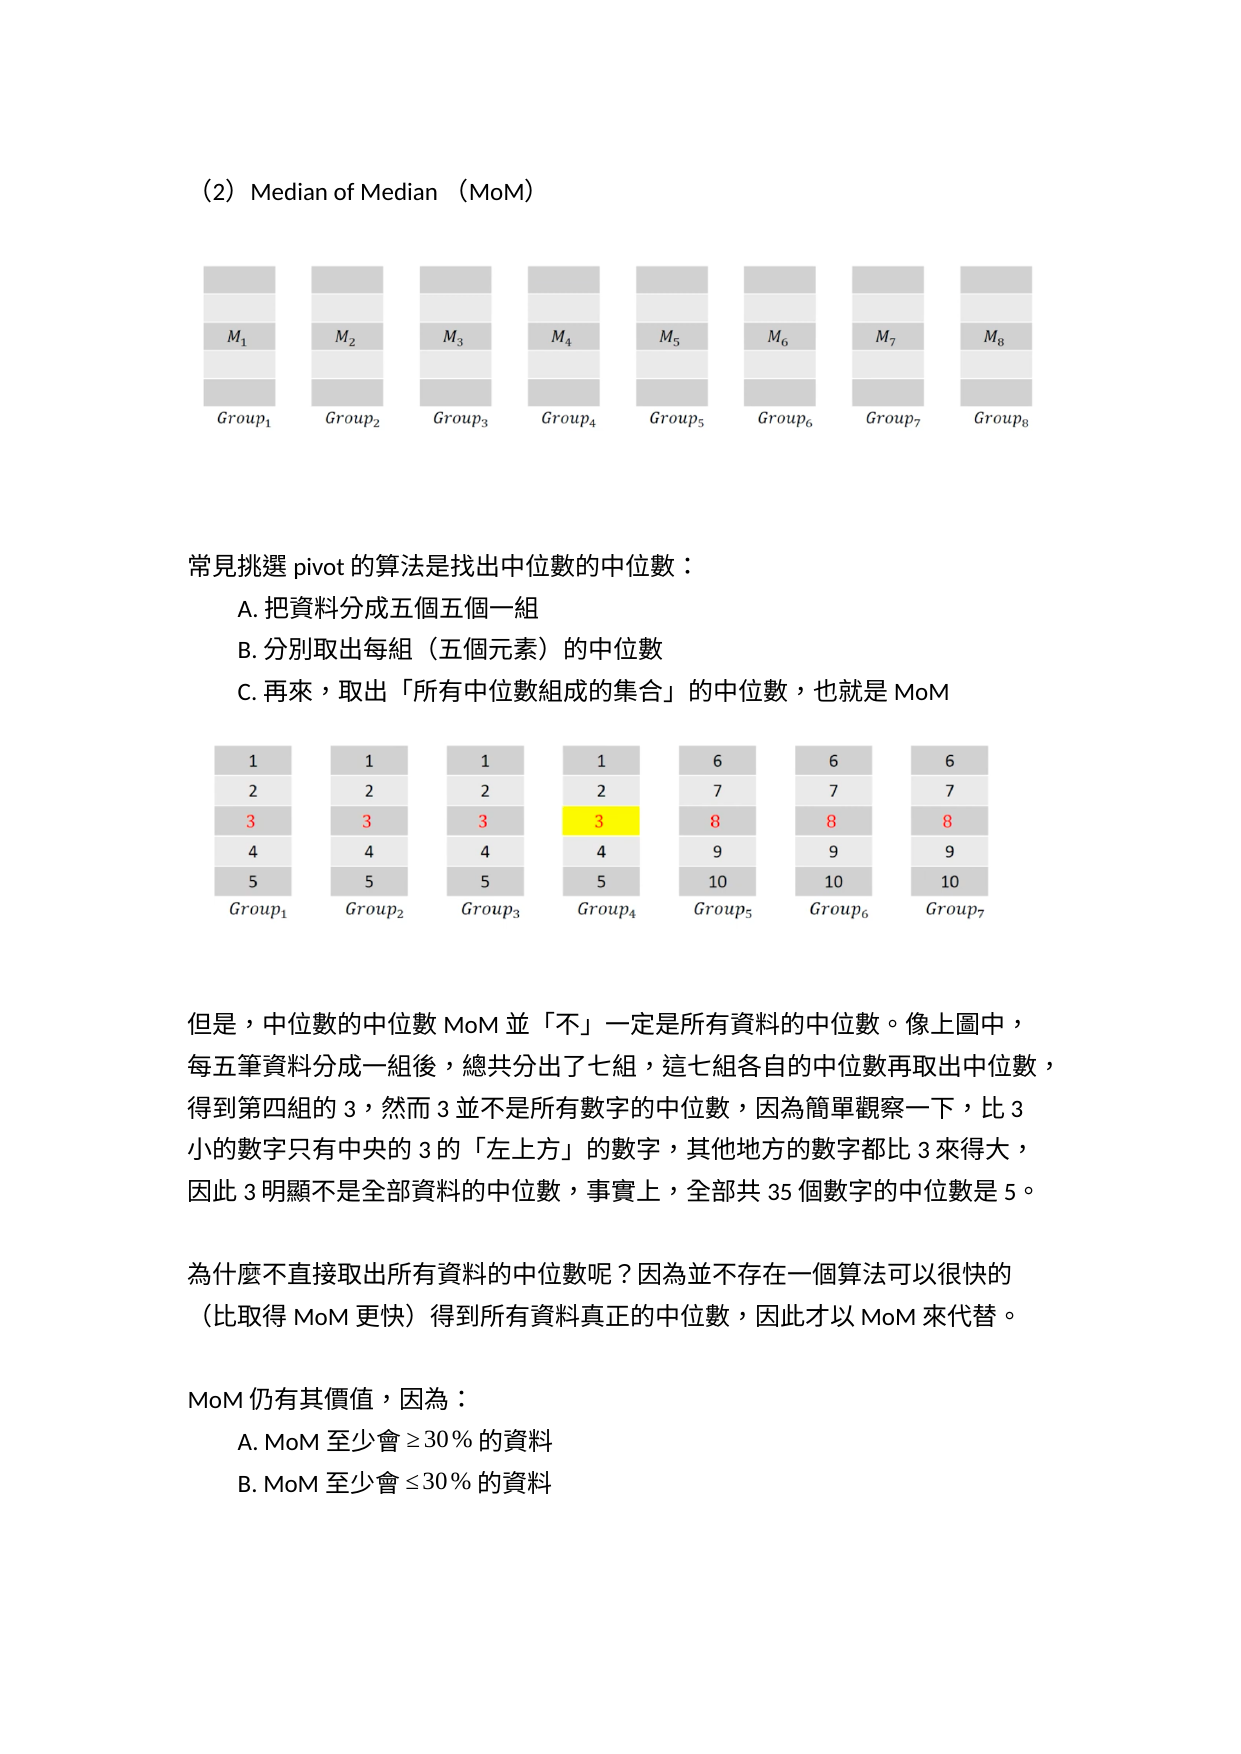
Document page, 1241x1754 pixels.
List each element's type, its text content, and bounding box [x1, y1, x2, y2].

text （2）Median of Median （MoM） [187, 169, 1053, 210]
text 為什麼不直接取出所有資料的中位數呢？因為並不存在一個算法可以很快的（比取得 MoM 更快）得到所有資料真正的中位數，因此才以 MoM 來代替。 [187, 1252, 1053, 1335]
text A. 把資料分成五個五個一組 [187, 585, 1053, 627]
text 常見挑選 pivot 的算法是找出中位數的中位數： [187, 544, 1053, 585]
picture [187, 251, 1053, 436]
text C. 再來，取出「所有中位數組成的集合」的中位數，也就是 MoM [187, 669, 1053, 710]
picture [166, 732, 1031, 929]
text MoM 仍有其價值，因為： [187, 1377, 1053, 1419]
text A. MoM 至少會 的資料 [187, 1419, 1053, 1460]
text B. 分別取出每組（五個元素）的中位數 [187, 627, 1053, 669]
text B. MoM 至少會 的資料 [187, 1460, 1053, 1502]
text 但是，中位數的中位數 MoM 並「不」一定是所有資料的中位數。像上圖中，每五筆資料分成一組後，總共分出了七組，這七組各自的中位數再取出中位數，得到第四組的 3，然而 3 並不是所有數字的中位數，因為簡單觀察一下，比 3 小的數字只有中央的 3 的「左上方」的數字，其他地方的數字都比 3 來得大，因此 3 明顯不是全部資料的中位數，事實上，全部共 35 個數字的中位數是 5。 [187, 1002, 1053, 1210]
